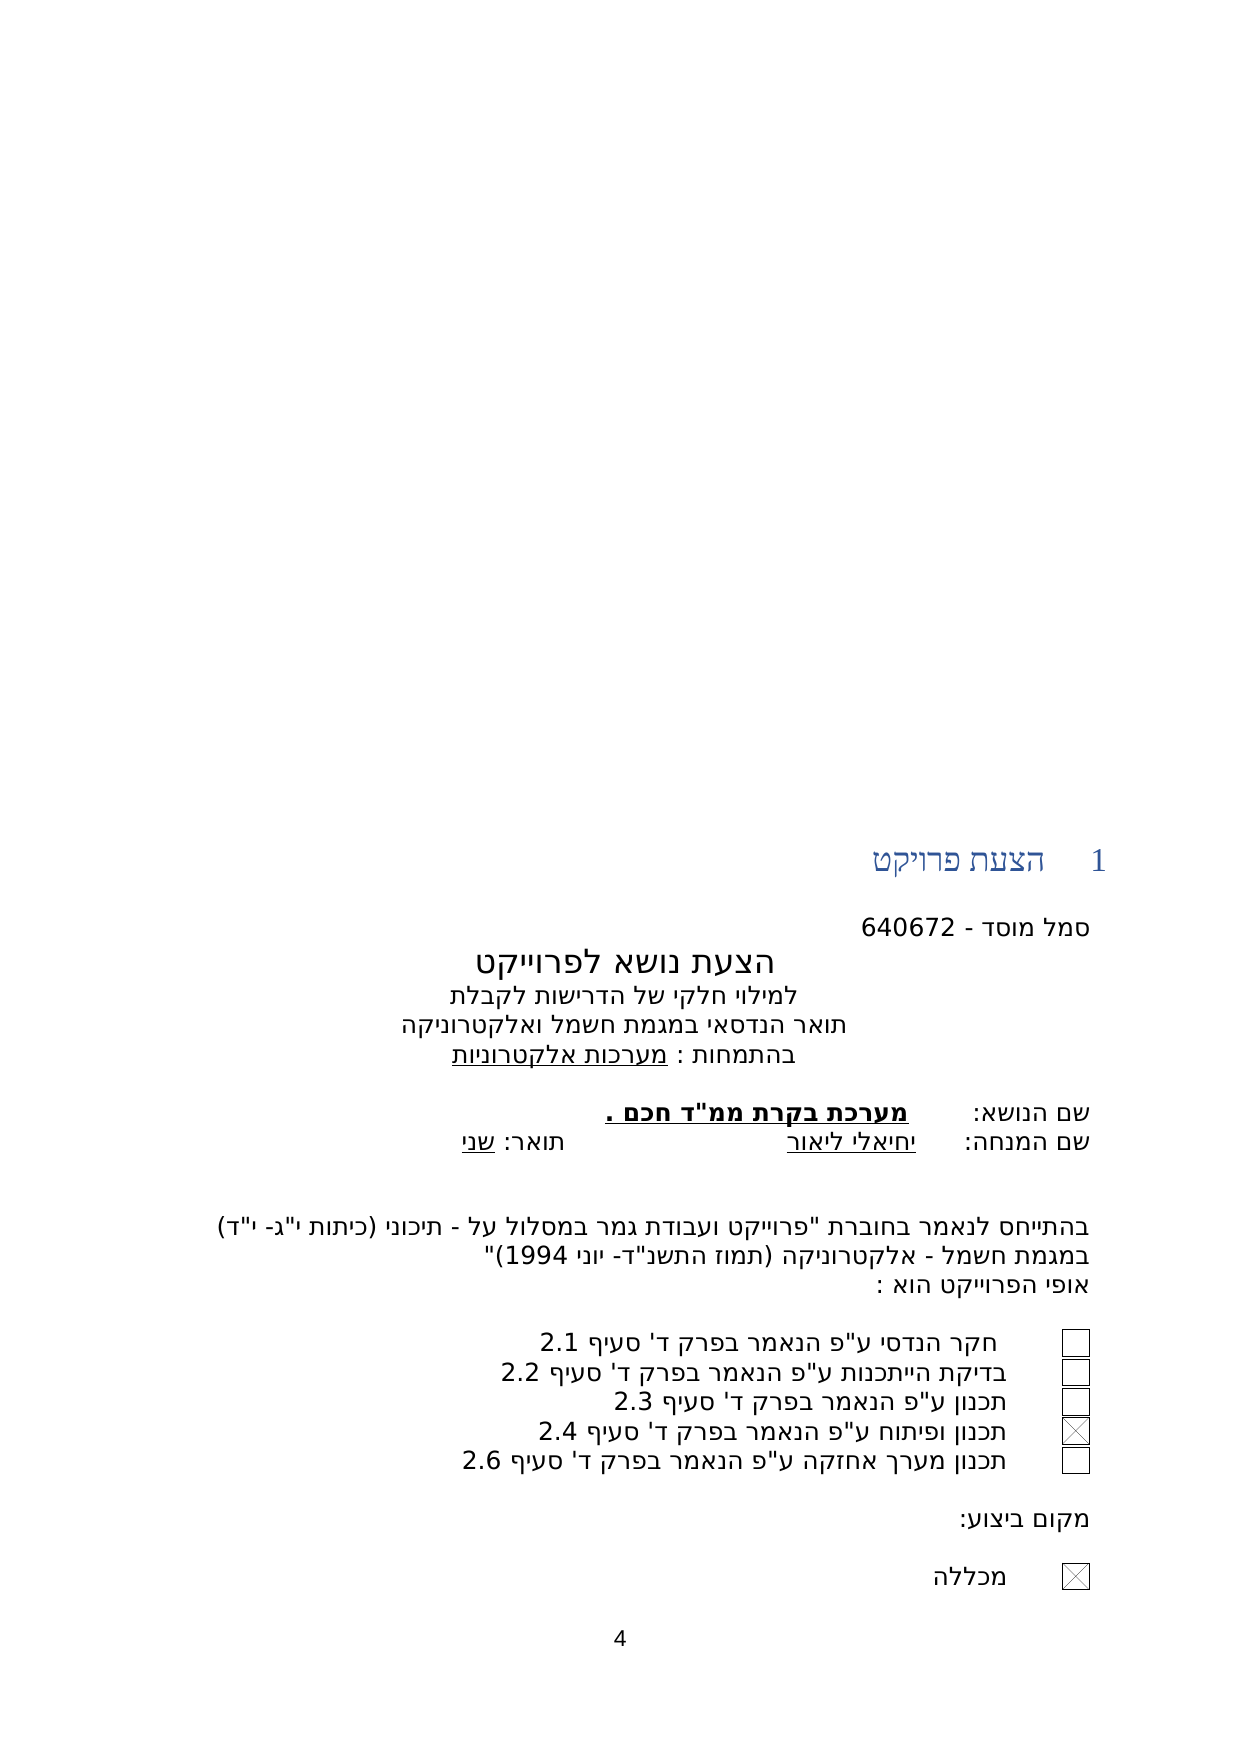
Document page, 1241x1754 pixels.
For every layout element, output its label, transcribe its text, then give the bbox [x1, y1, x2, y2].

text במגמת חשמל - אלקטרוניקה (תמוז התשנ"ד- יוני 1994)" [150, 1241, 1090, 1270]
text בהתייחס לנאמר בחוברת "פרוייקט ועבודת גמר במסלול על - תיכוני (כיתות י"ג- י"ד) [150, 1212, 1090, 1241]
text חקר הנדסי ע"פ הנאמר בפרק ד' סעיף 2.1 [150, 1328, 1090, 1358]
text סמל מוסד - 640672 [150, 913, 1090, 943]
subtitle הצעת פרויקט [150, 841, 1090, 879]
text מקום ביצוע: [150, 1504, 1090, 1533]
text תואר הנדסאי במגמת חשמל ואלקטרוניקה [150, 1011, 1090, 1040]
text מכללה [150, 1562, 1090, 1591]
text למילוי חלקי של הדרישות לקבלת [150, 981, 1090, 1011]
text אופי הפרוייקט הוא : [150, 1270, 1090, 1299]
text תכנון ופיתוח ע"פ הנאמר בפרק ד' סעיף 2.4 [150, 1416, 1090, 1446]
text הצעת נושא לפרוייקט [150, 943, 1090, 981]
text שם הנושא: מערכת בקרת ממ"ד חכם . [150, 1098, 1090, 1127]
text תכנון ע"פ הנאמר בפרק ד' סעיף 2.3 [150, 1387, 1090, 1416]
text תכנון מערך אחזקה ע"פ הנאמר בפרק ד' סעיף 2.6 [150, 1446, 1090, 1475]
text בדיקת הייתכנות ע"פ הנאמר בפרק ד' סעיף 2.2 [150, 1358, 1090, 1387]
text בהתמחות : מערכות אלקטרוניות [150, 1040, 1090, 1069]
text שם המנחה: יחיאלי ליאור תואר: שני [150, 1127, 1090, 1156]
